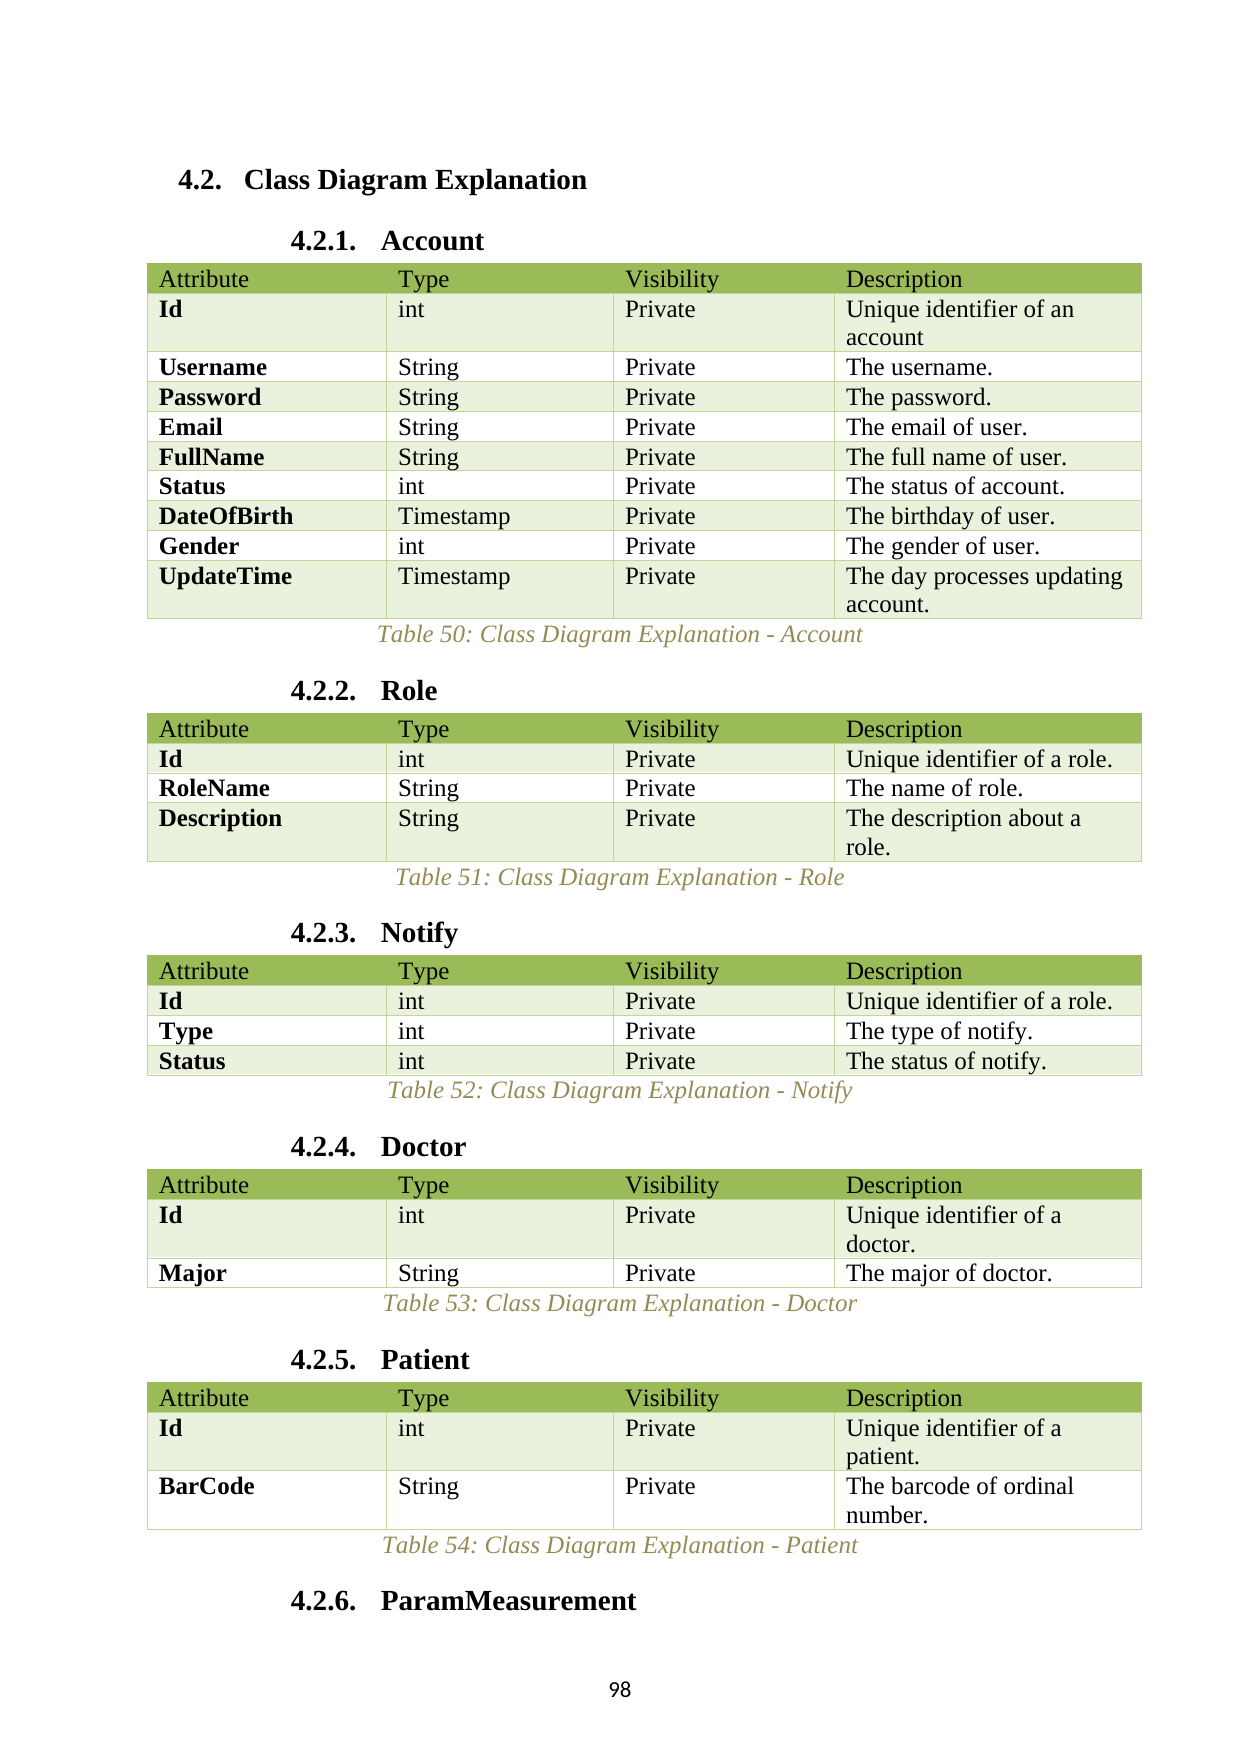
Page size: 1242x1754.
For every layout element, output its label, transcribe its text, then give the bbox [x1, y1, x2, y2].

table_cell int [387, 471, 613, 500]
table_cell The gender of user. [835, 531, 1141, 560]
table_header Visibility [614, 1383, 834, 1412]
subtitle Role [291, 673, 1146, 707]
table_cell String [387, 803, 613, 861]
table_cell The barcode of ordinal number. [835, 1471, 1141, 1529]
text Table 53: Class Diagram Explanation - Doctor [94, 1288, 1146, 1317]
subtitle Doctor [291, 1129, 1146, 1163]
table_cell Private [614, 1046, 834, 1074]
table_cell Private [614, 471, 834, 500]
table_cell int [387, 1046, 613, 1074]
table_cell Private [614, 442, 834, 470]
table_cell Major [148, 1259, 386, 1287]
table_cell Unique identifier of a role. [835, 744, 1141, 772]
table_cell The day processes updating account. [835, 561, 1141, 618]
table_cell String [387, 382, 613, 411]
table_cell The full name of user. [835, 442, 1141, 470]
table_cell Description [148, 803, 386, 861]
table_cell Type [148, 1016, 386, 1045]
table_cell int [387, 1016, 613, 1045]
table_header Description [835, 956, 1141, 985]
table_cell int [387, 1413, 613, 1470]
table_cell Private [614, 774, 834, 802]
table_cell int [387, 986, 613, 1015]
table_header Attribute [148, 714, 386, 743]
table_cell Id [148, 986, 386, 1015]
table_cell Unique identifier of a doctor. [835, 1200, 1141, 1257]
table_header Visibility [614, 956, 834, 985]
table_cell String [387, 1259, 613, 1287]
table_cell Id [148, 294, 386, 351]
table_cell The email of user. [835, 412, 1141, 441]
table_cell The description about a role. [835, 803, 1141, 861]
table_header Type [387, 264, 613, 293]
table_cell The birthday of user. [835, 501, 1141, 530]
table_cell Private [614, 986, 834, 1015]
subtitle ParamMeasurement [291, 1583, 1146, 1617]
table_cell Password [148, 382, 386, 411]
table_cell Private [614, 1471, 834, 1529]
table_cell Id [148, 1200, 386, 1257]
table_cell The major of doctor. [835, 1259, 1141, 1287]
table_header Visibility [614, 1170, 834, 1199]
table_cell Id [148, 744, 386, 772]
table_cell The status of account. [835, 471, 1141, 500]
table_cell BarCode [148, 1471, 386, 1529]
table_cell Username [148, 352, 386, 381]
subtitle Class Diagram Explanation [169, 162, 1146, 196]
table_cell Status [148, 1046, 386, 1074]
table_cell Unique identifier of an account [835, 294, 1141, 351]
subtitle Notify [291, 916, 1146, 949]
table_cell UpdateTime [148, 561, 386, 618]
table_cell Private [614, 501, 834, 530]
table_cell The status of notify. [835, 1046, 1141, 1074]
table_cell Private [614, 561, 834, 618]
text Table 54: Class Diagram Explanation - Patient [94, 1530, 1146, 1558]
table_cell Private [614, 1200, 834, 1257]
table_cell Gender [148, 531, 386, 560]
subtitle Account [291, 223, 1146, 257]
table_cell The name of role. [835, 774, 1141, 802]
table_cell Timestamp [387, 501, 613, 530]
table_cell int [387, 531, 613, 560]
table_header Description [835, 1170, 1141, 1199]
table_cell String [387, 352, 613, 381]
table_cell RoleName [148, 774, 386, 802]
table_cell Private [614, 531, 834, 560]
subtitle Patient [291, 1342, 1146, 1376]
table_header Attribute [148, 264, 386, 293]
table_cell String [387, 442, 613, 470]
text Table 50: Class Diagram Explanation - Account [94, 619, 1146, 648]
table_header Attribute [148, 1170, 386, 1199]
table_cell String [387, 1471, 613, 1529]
table_cell The username. [835, 352, 1141, 381]
table_cell int [387, 1200, 613, 1257]
table_cell String [387, 412, 613, 441]
table_header Visibility [614, 264, 834, 293]
table_cell Private [614, 1016, 834, 1045]
table_cell The password. [835, 382, 1141, 411]
table_cell Private [614, 1259, 834, 1287]
table_cell Unique identifier of a patient. [835, 1413, 1141, 1470]
table_cell Status [148, 471, 386, 500]
table_header Description [835, 1383, 1141, 1412]
table_cell String [387, 774, 613, 802]
table_cell Private [614, 382, 834, 411]
table_header Attribute [148, 1383, 386, 1412]
table_header Visibility [614, 714, 834, 743]
table_header Type [387, 1170, 613, 1199]
table_cell Private [614, 803, 834, 861]
table_cell Private [614, 352, 834, 381]
table_header Description [835, 714, 1141, 743]
text Table 52: Class Diagram Explanation - Notify [94, 1076, 1146, 1104]
table_cell Private [614, 1413, 834, 1470]
table_cell int [387, 744, 613, 772]
table_header Type [387, 714, 613, 743]
table_cell Unique identifier of a role. [835, 986, 1141, 1015]
table_header Description [835, 264, 1141, 293]
table_cell Email [148, 412, 386, 441]
table_header Attribute [148, 956, 386, 985]
table_cell FullName [148, 442, 386, 470]
text Table 51: Class Diagram Explanation - Role [94, 862, 1146, 891]
table_cell int [387, 294, 613, 351]
table_header Type [387, 1383, 613, 1412]
table_cell The type of notify. [835, 1016, 1141, 1045]
table_cell Id [148, 1413, 386, 1470]
table_cell Timestamp [387, 561, 613, 618]
table_cell Private [614, 412, 834, 441]
table_cell Private [614, 744, 834, 772]
table_cell DateOfBirth [148, 501, 386, 530]
table_cell Private [614, 294, 834, 351]
